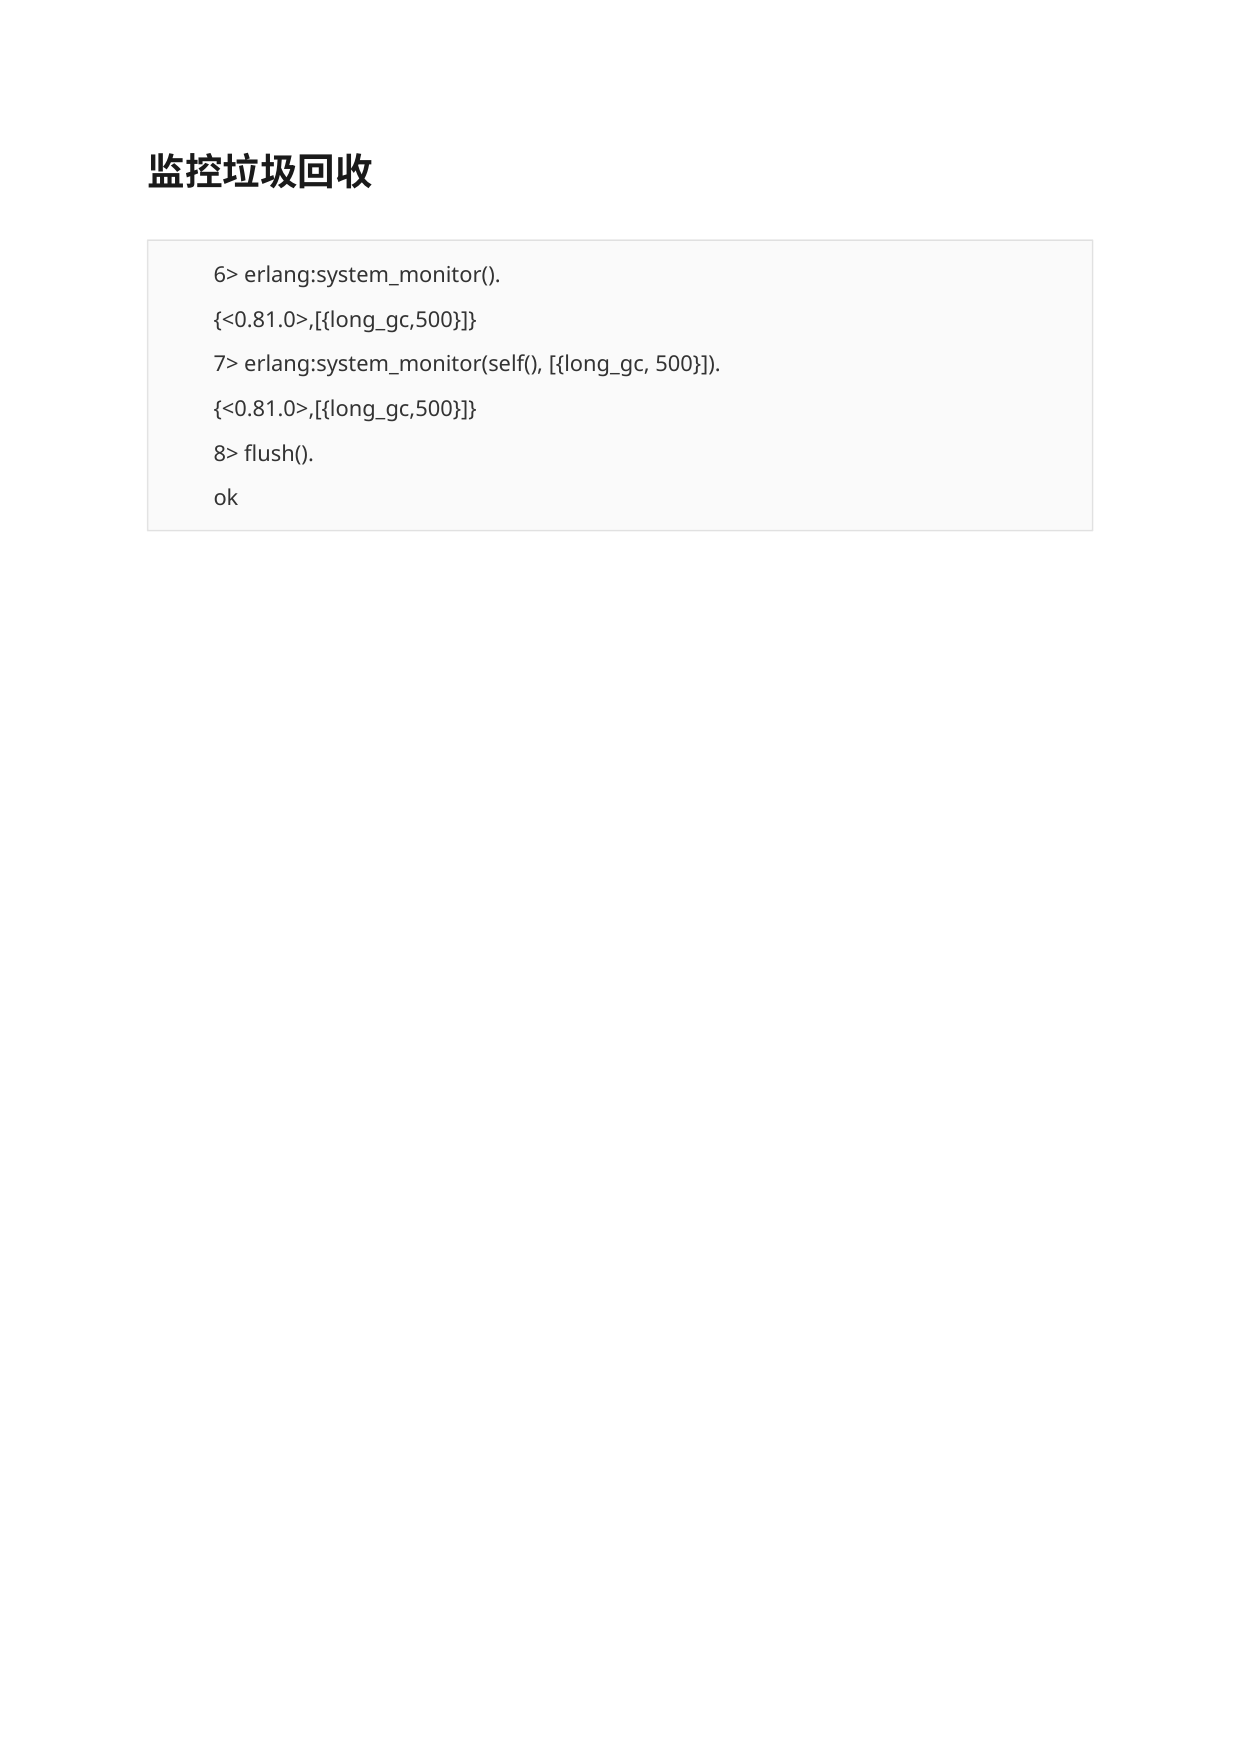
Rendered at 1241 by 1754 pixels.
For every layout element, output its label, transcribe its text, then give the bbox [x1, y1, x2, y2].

subtitle 监控垃圾回收 [148, 142, 1093, 196]
